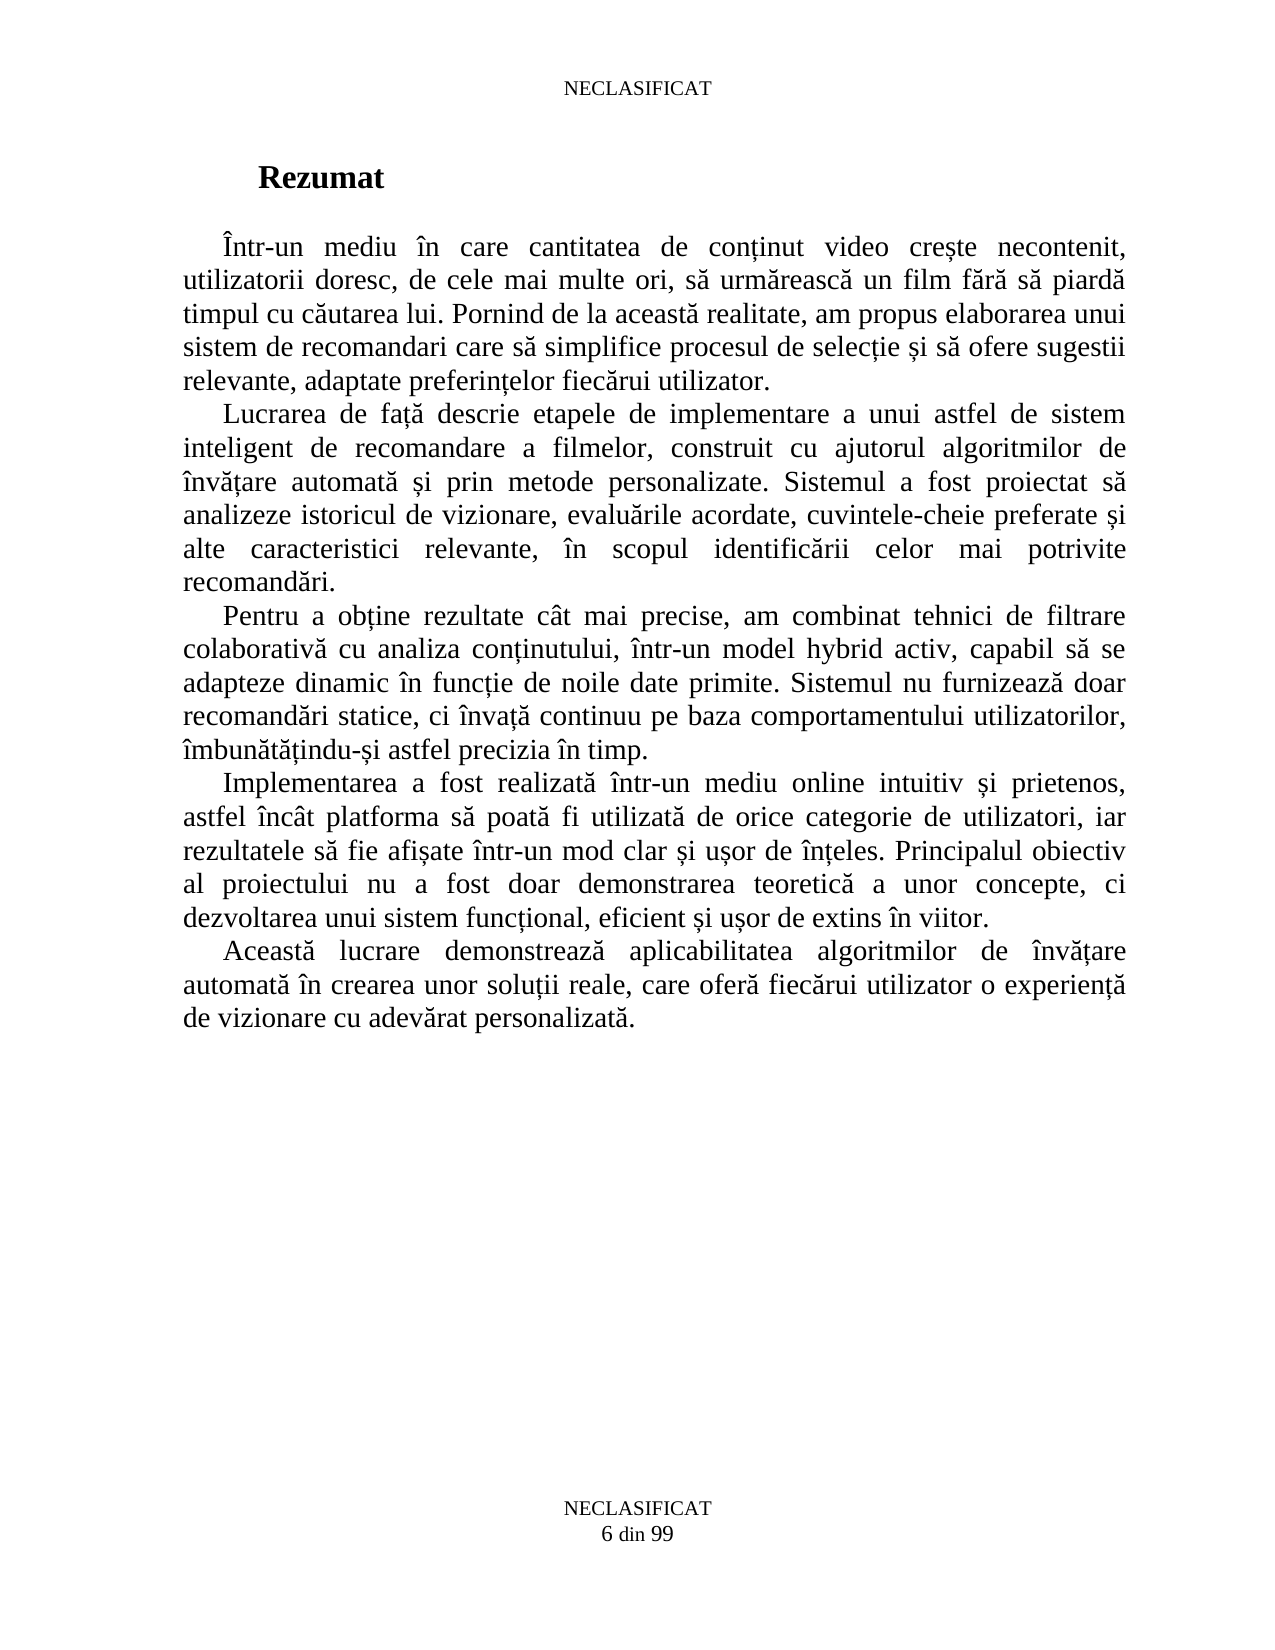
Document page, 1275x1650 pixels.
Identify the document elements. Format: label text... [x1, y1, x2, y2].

text Lucrarea de față descrie etapele de implementare a unui astfel de sistem inteligent de recomandare a filmelor, construit cu ajutorul algoritmilor de învățare automată și prin metode personalizate. Sistemul a fost proiectat să analizeze istoricul de vizionare, evaluările acordate, cuvintele-cheie preferate și alte caracteristici relevante, în scopul identificării celor mai potrivite recomandări. [183, 397, 1127, 598]
text Această lucrare demonstrează aplicabilitatea algoritmilor de învățare automată în crearea unor soluții reale, care oferă fiecărui utilizator o experiență de vizionare cu adevărat personalizată. [183, 933, 1127, 1034]
subtitle Rezumat [258, 157, 1127, 195]
text Implementarea a fost realizată într-un mediu online intuitiv și prietenos, astfel încât platforma să poată fi utilizată de orice categorie de utilizatori, iar rezultatele să fie afișate într-un mod clar și ușor de înțeles. Principalul obiectiv al proiectului nu a fost doar demonstrarea teoretică a unor concepte, ci dezvoltarea unui sistem funcțional, eficient și ușor de extins în viitor. [183, 766, 1127, 933]
text Într-un mediu în care cantitatea de conținut video crește necontenit, utilizatorii doresc, de cele mai multe ori, să urmărească un film fără să piardă timpul cu căutarea lui. Pornind de la această realitate, am propus elaborarea unui sistem de recomandari care să simplifice procesul de selecție și să ofere sugestii relevante, adaptate preferințelor fiecărui utilizator. [183, 229, 1127, 397]
text Pentru a obține rezultate cât mai precise, am combinat tehnici de filtrare colaborativă cu analiza conținutului, într-un model hybrid activ, capabil să se adapteze dinamic în funcție de noile date primite. Sistemul nu furnizează doar recomandări statice, ci învață continuu pe baza comportamentului utilizatorilor, îmbunătățindu-și astfel precizia în timp. [183, 598, 1127, 766]
